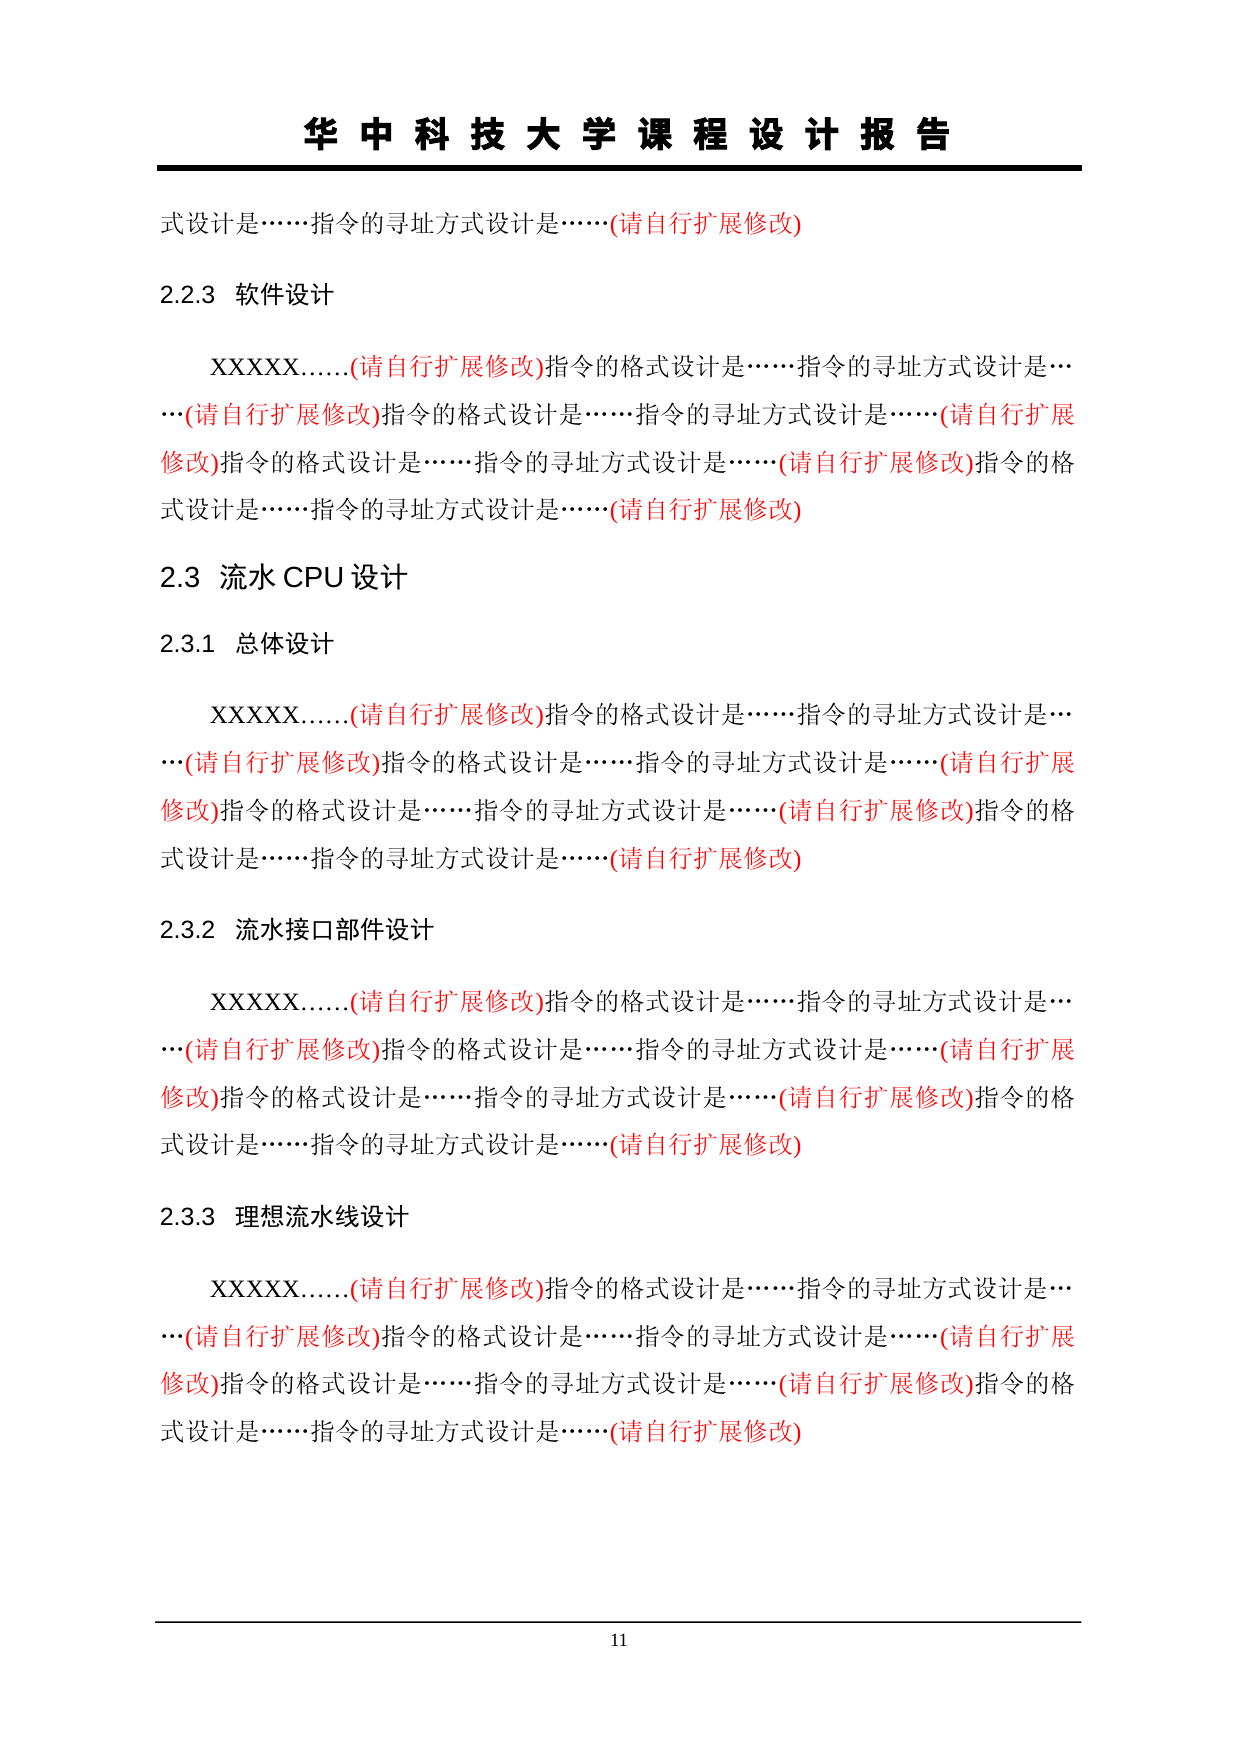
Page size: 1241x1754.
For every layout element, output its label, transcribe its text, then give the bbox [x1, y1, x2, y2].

subtitle 理想流水线设计 [159, 1192, 1078, 1240]
subtitle 流水CPU设计 [159, 558, 1053, 593]
text XXXXX……(请自行扩展修改)指令的格式设计是……指令的寻址方式设计是……(请自行扩展修改)指令的格式设计是……指令的寻址方式设计是……(请自行扩展修改)指令的格式设计是……指令的寻址方式设计是……(请自行扩展修改)指令的格式设计是……指令的寻址方式设计是……(请自行扩展修改) [159, 690, 1075, 881]
subtitle 流水接口部件设计 [159, 905, 1078, 953]
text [159, 342, 1075, 533]
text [159, 198, 1075, 246]
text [159, 1263, 1075, 1455]
text XXXXX……(请自行扩展修改)指令的格式设计是……指令的寻址方式设计是……(请自行扩展修改)指令的格式设计是……指令的寻址方式设计是……(请自行扩展修改)指令的格式设计是……指令的寻址方式设计是……(请自行扩展修改)指令的格式设计是……指令的寻址方式设计是……(请自行扩展修改) [159, 977, 1075, 1168]
subtitle 软件设计 [159, 270, 1078, 318]
subtitle 总体设计 [159, 618, 1078, 666]
